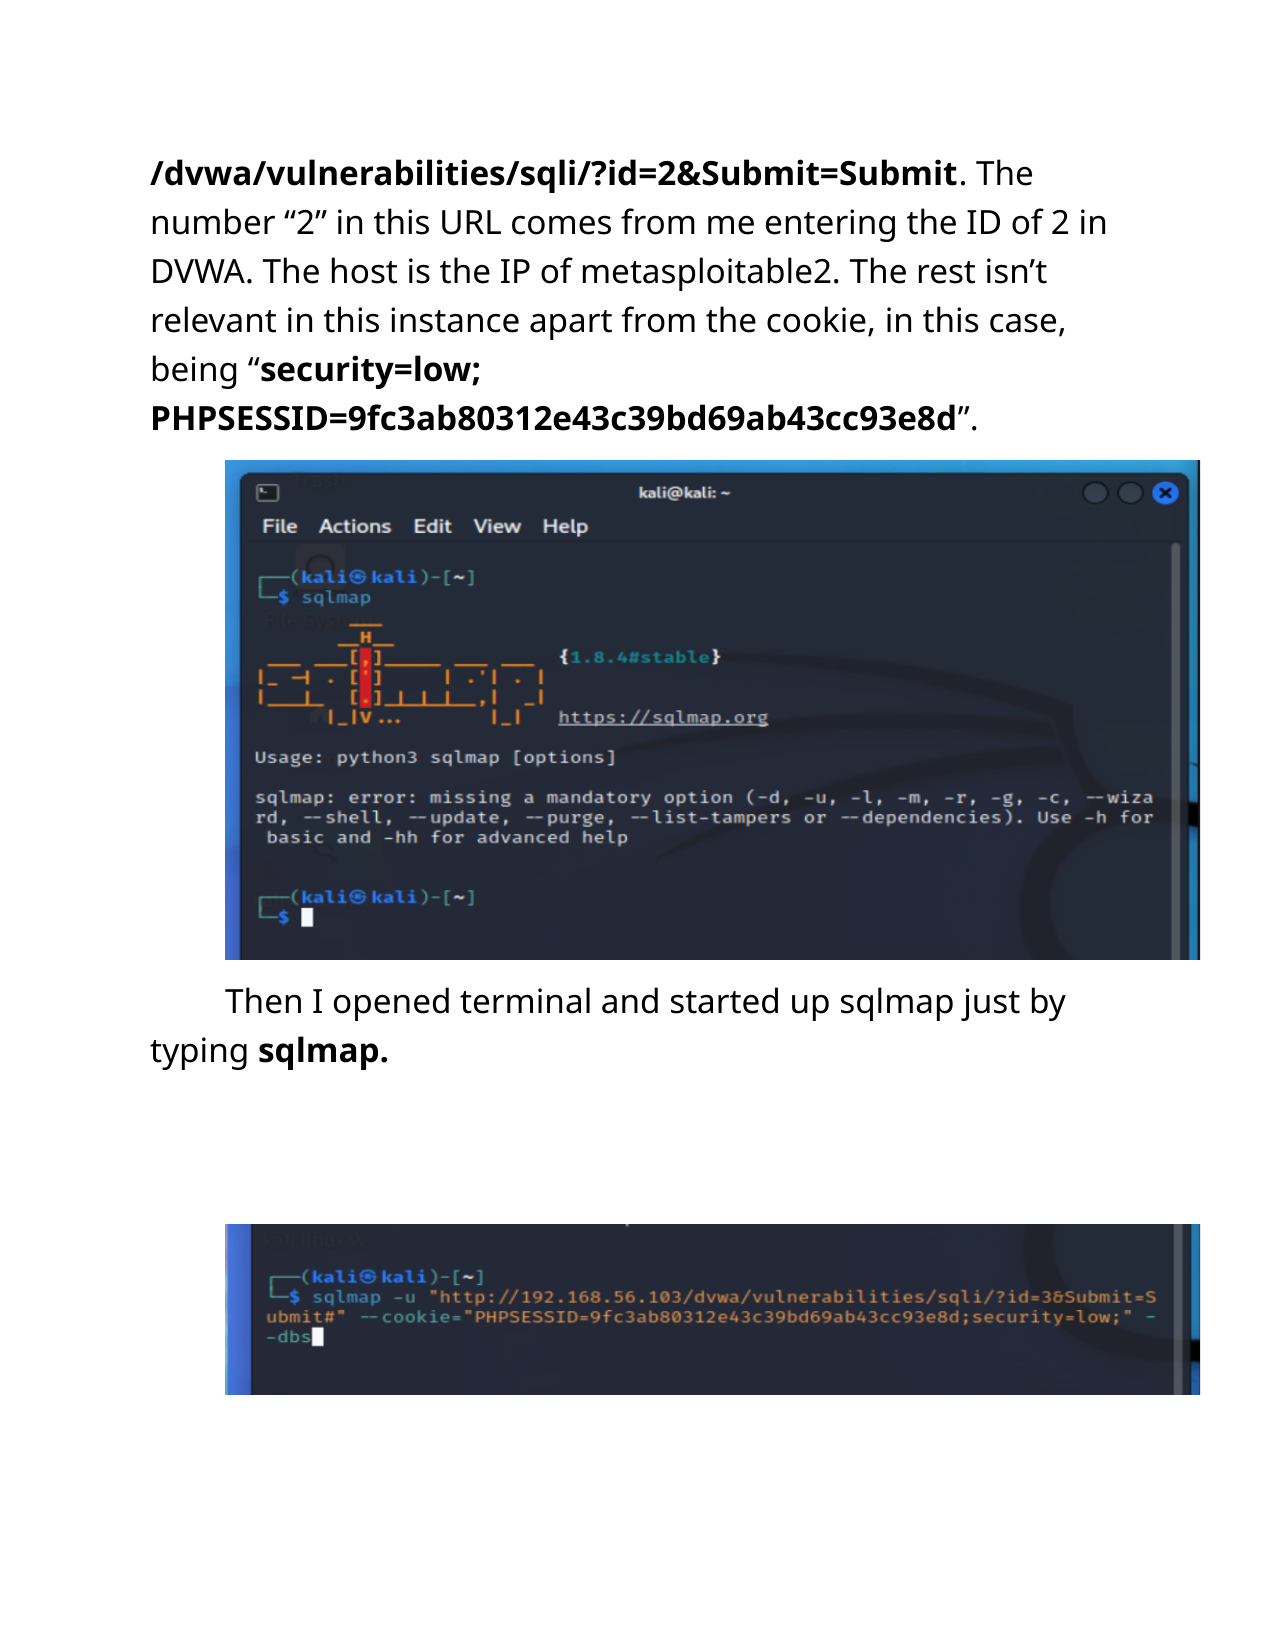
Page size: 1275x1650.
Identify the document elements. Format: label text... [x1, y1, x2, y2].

picture [225, 460, 1200, 960]
picture [225, 1224, 1200, 1395]
text Then I opened terminal and started up sqlmap just by typing sqlmap. [150, 978, 1125, 1073]
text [150, 150, 1125, 440]
